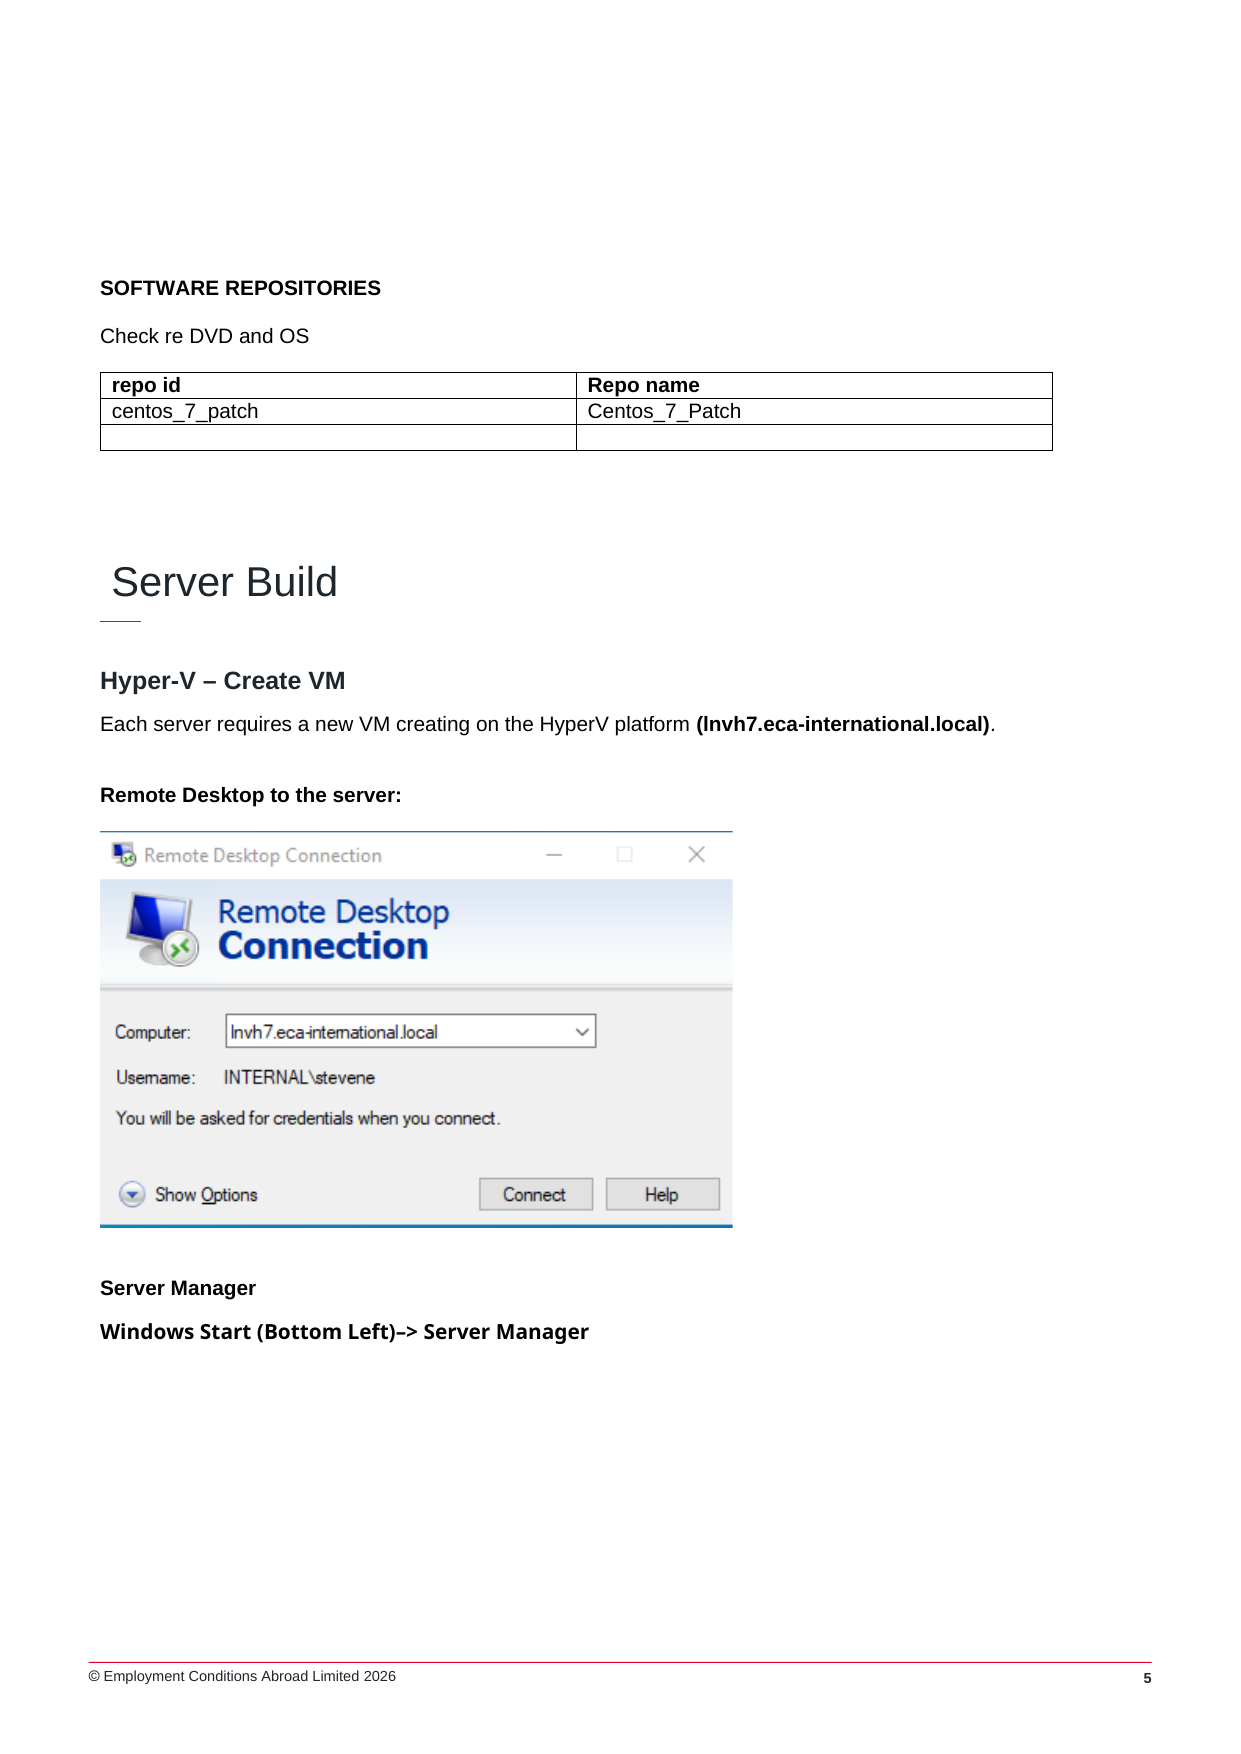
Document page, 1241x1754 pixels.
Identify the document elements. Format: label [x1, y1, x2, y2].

table_header [89, 189, 1152, 1378]
picture [100, 831, 733, 1228]
